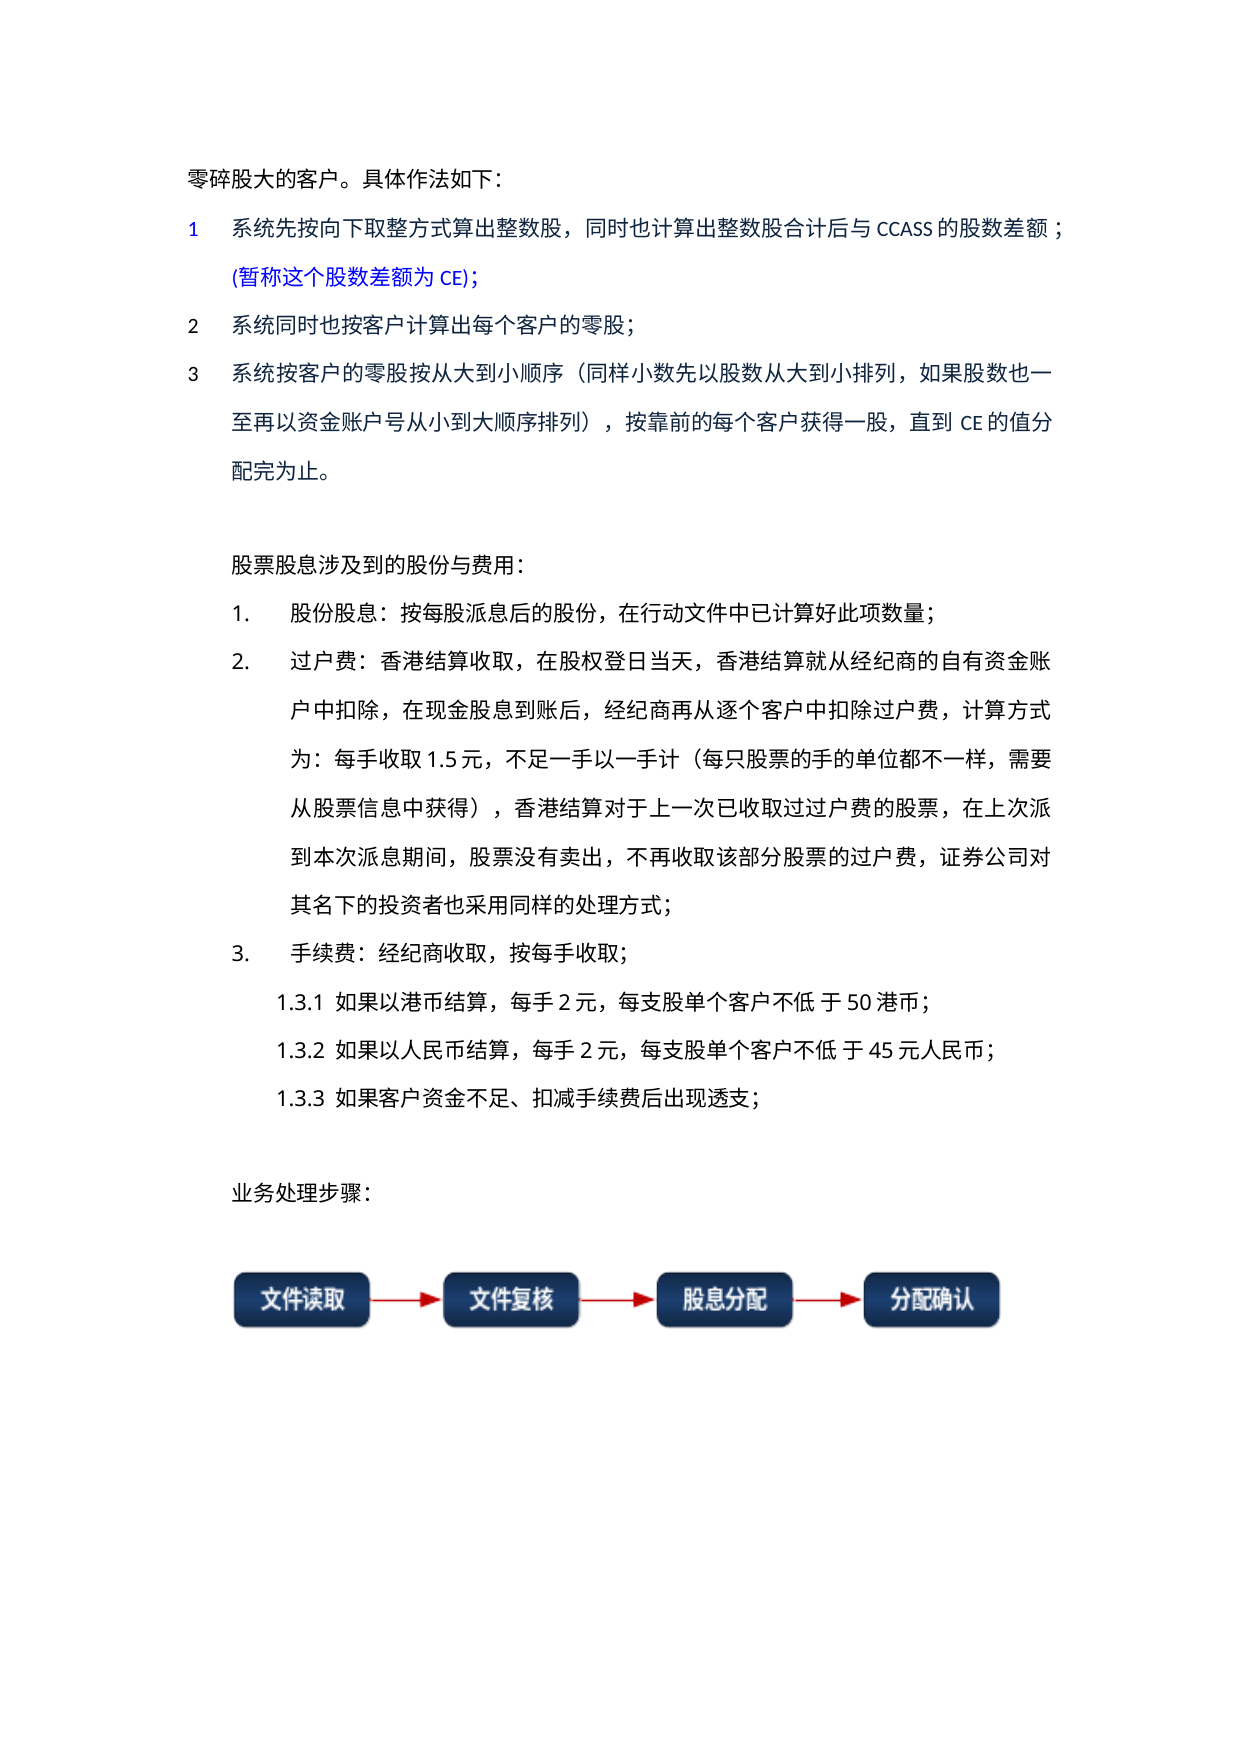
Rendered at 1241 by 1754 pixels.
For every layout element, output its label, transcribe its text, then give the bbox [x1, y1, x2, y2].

list 手续费：经纪商收取，按每手收取； [231, 936, 1053, 969]
list 股份股息：按每股派息后的股份，在行动文件中已计算好此项数量； [231, 596, 1053, 628]
list 如果客户资金不足、扣减手续费后出现透支； [276, 1081, 1053, 1114]
text 业务处理步骤： [187, 1175, 1053, 1208]
list 系统同时也按客户计算出每个客户的零股； [187, 307, 1053, 340]
list 过户费：香港结算收取，在股权登日当天，香港结算就从经纪商的自有资金账户中扣除，在现金股息到账后，经纪商再从逐个客户中扣除过户费，计算方式为：每手收取1.5元，不足一手以一手计（每只股票的手的单位都不一样，需要从股票信息中获得），香港结算对于上一次已收取过过户费的股票，在上次派到本次派息期间，股票没有卖出，不再收取该部分股票的过户费，证券公司对其名下的投资者也采用同样的处理方式； [231, 644, 1053, 920]
list 系统按客户的零股按从大到小顺序（同样小数先以股数从大到小排列，如果股数也一至再以资金账户号从小到大顺序排列），按靠前的每个客户获得一股，直到CE的值分配完为止。 [187, 356, 1053, 486]
text 股票股息涉及到的股份与费用： [187, 547, 1053, 580]
list 如果以港币结算，每手2元，每支股单个客户不低 于50港币； [276, 984, 1053, 1017]
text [187, 162, 1053, 194]
list 如果以人民币结算，每手2元，每支股单个客户不低 于45元人民币； [276, 1033, 1053, 1065]
list 系统先按向下取整方式算出整数股，同时也计算出整数股合计后与CCASS的股数差额 ；(暂称这个股数差额为 CE)； [187, 210, 1053, 292]
